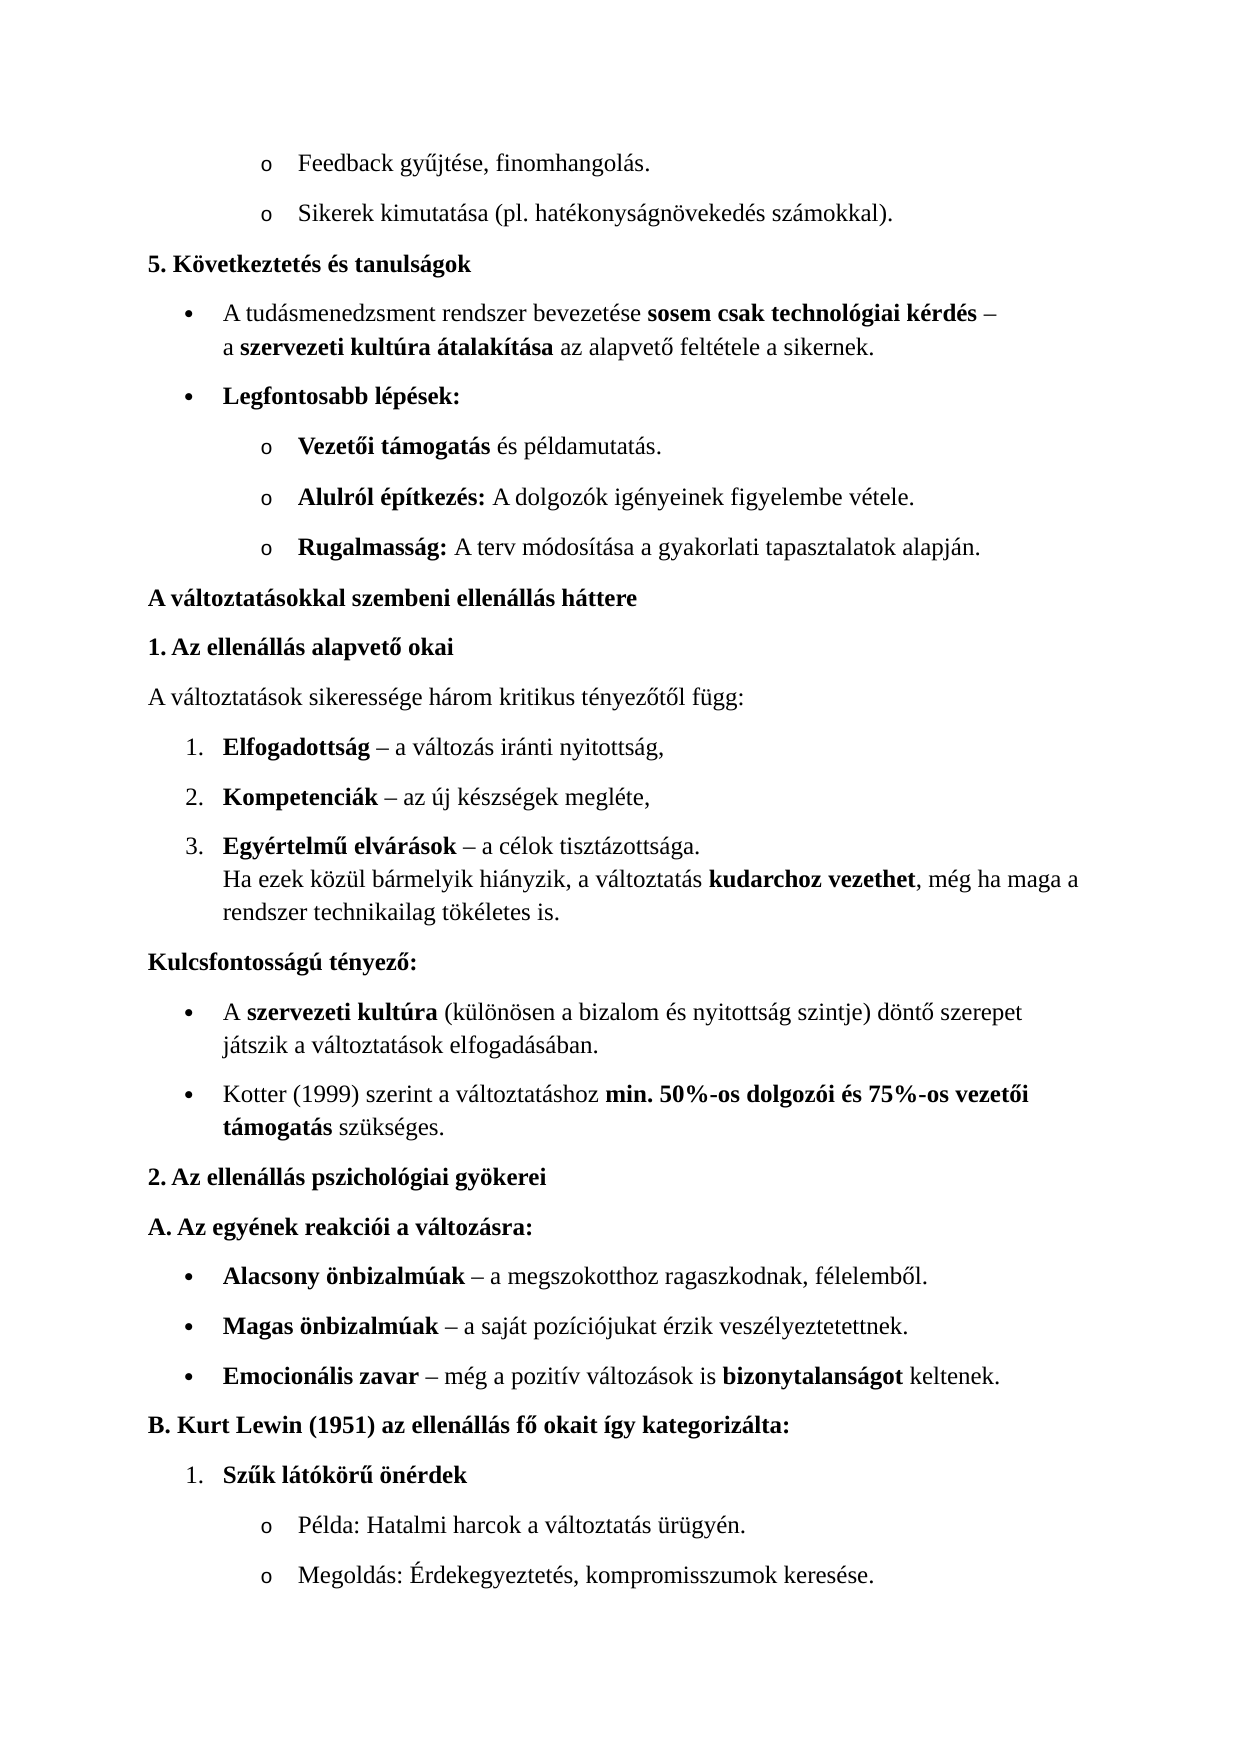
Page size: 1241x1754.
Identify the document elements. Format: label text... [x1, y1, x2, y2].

list Magas önbizalmúak – a saját pozíciójukat érzik veszélyeztetettnek. [185, 1311, 1093, 1340]
text 2. Az ellenállás pszichológiai gyökerei [148, 1162, 1093, 1191]
list Kotter (1999) szerint a változtatáshoz min. 50%-os dolgozói és 75%-os vezetői támogatás szükséges. [185, 1079, 1093, 1141]
list Egyértelmű elvárások – a célok tisztázottsága. Ha ezek közül bármelyik hiányzik, a változtatás kudarchoz vezethet, még ha maga a rendszer technikailag tökéletes is. [185, 831, 1093, 926]
list Feedback gyűjtése, finomhangolás. [260, 148, 1093, 177]
list Alacsony önbizalmúak – a megszokotthoz ragaszkodnak, félelemből. [185, 1261, 1093, 1290]
text B. Kurt Lewin (1951) az ellenállás fő okait így kategorizálta: [148, 1411, 1093, 1439]
list Megoldás: Érdekegyeztetés, kompromisszumok keresése. [260, 1561, 1093, 1590]
text 5. Következtetés és tanulságok [148, 249, 1093, 278]
list Kompetenciák – az új készségek megléte, [185, 782, 1093, 810]
list Sikerek kimutatása (pl. hatékonyságnövekedés számokkal). [260, 198, 1093, 228]
list Elfogadottság – a változás iránti nyitottság, [185, 732, 1093, 761]
list A tudásmenedzsment rendszer bevezetése sosem csak technológiai kérdés – a szervezeti kultúra átalakítása az alapvető feltétele a sikernek. [185, 298, 1093, 360]
text 1. Az ellenállás alapvető okai [148, 632, 1093, 661]
list Legfontosabb lépések: [185, 381, 1093, 410]
list Példa: Hatalmi harcok a változtatás ürügyén. [260, 1510, 1093, 1539]
list A szervezeti kultúra (különösen a bizalom és nyitottság szintje) döntő szerepet játszik a változtatások elfogadásában. [185, 997, 1093, 1058]
text A változtatásokkal szembeni ellenállás háttere [148, 583, 1093, 612]
text A. Az egyének reakciói a változásra: [148, 1212, 1093, 1241]
list Alulról építkezés: A dolgozók igényeinek figyelembe vétele. [260, 482, 1093, 511]
text Kulcsfontosságú tényező: [148, 947, 1093, 976]
list Emocionális zavar – még a pozitív változások is bizonytalanságot keltenek. [185, 1361, 1093, 1389]
text A változtatások sikeressége három kritikus tényezőtől függ: [148, 682, 1093, 711]
list Szűk látókörű önérdek [185, 1460, 1093, 1489]
list Rugalmasság: A terv módosítása a gyakorlati tapasztalatok alapján. [260, 532, 1093, 562]
list Vezetői támogatás és példamutatás. [260, 431, 1093, 461]
